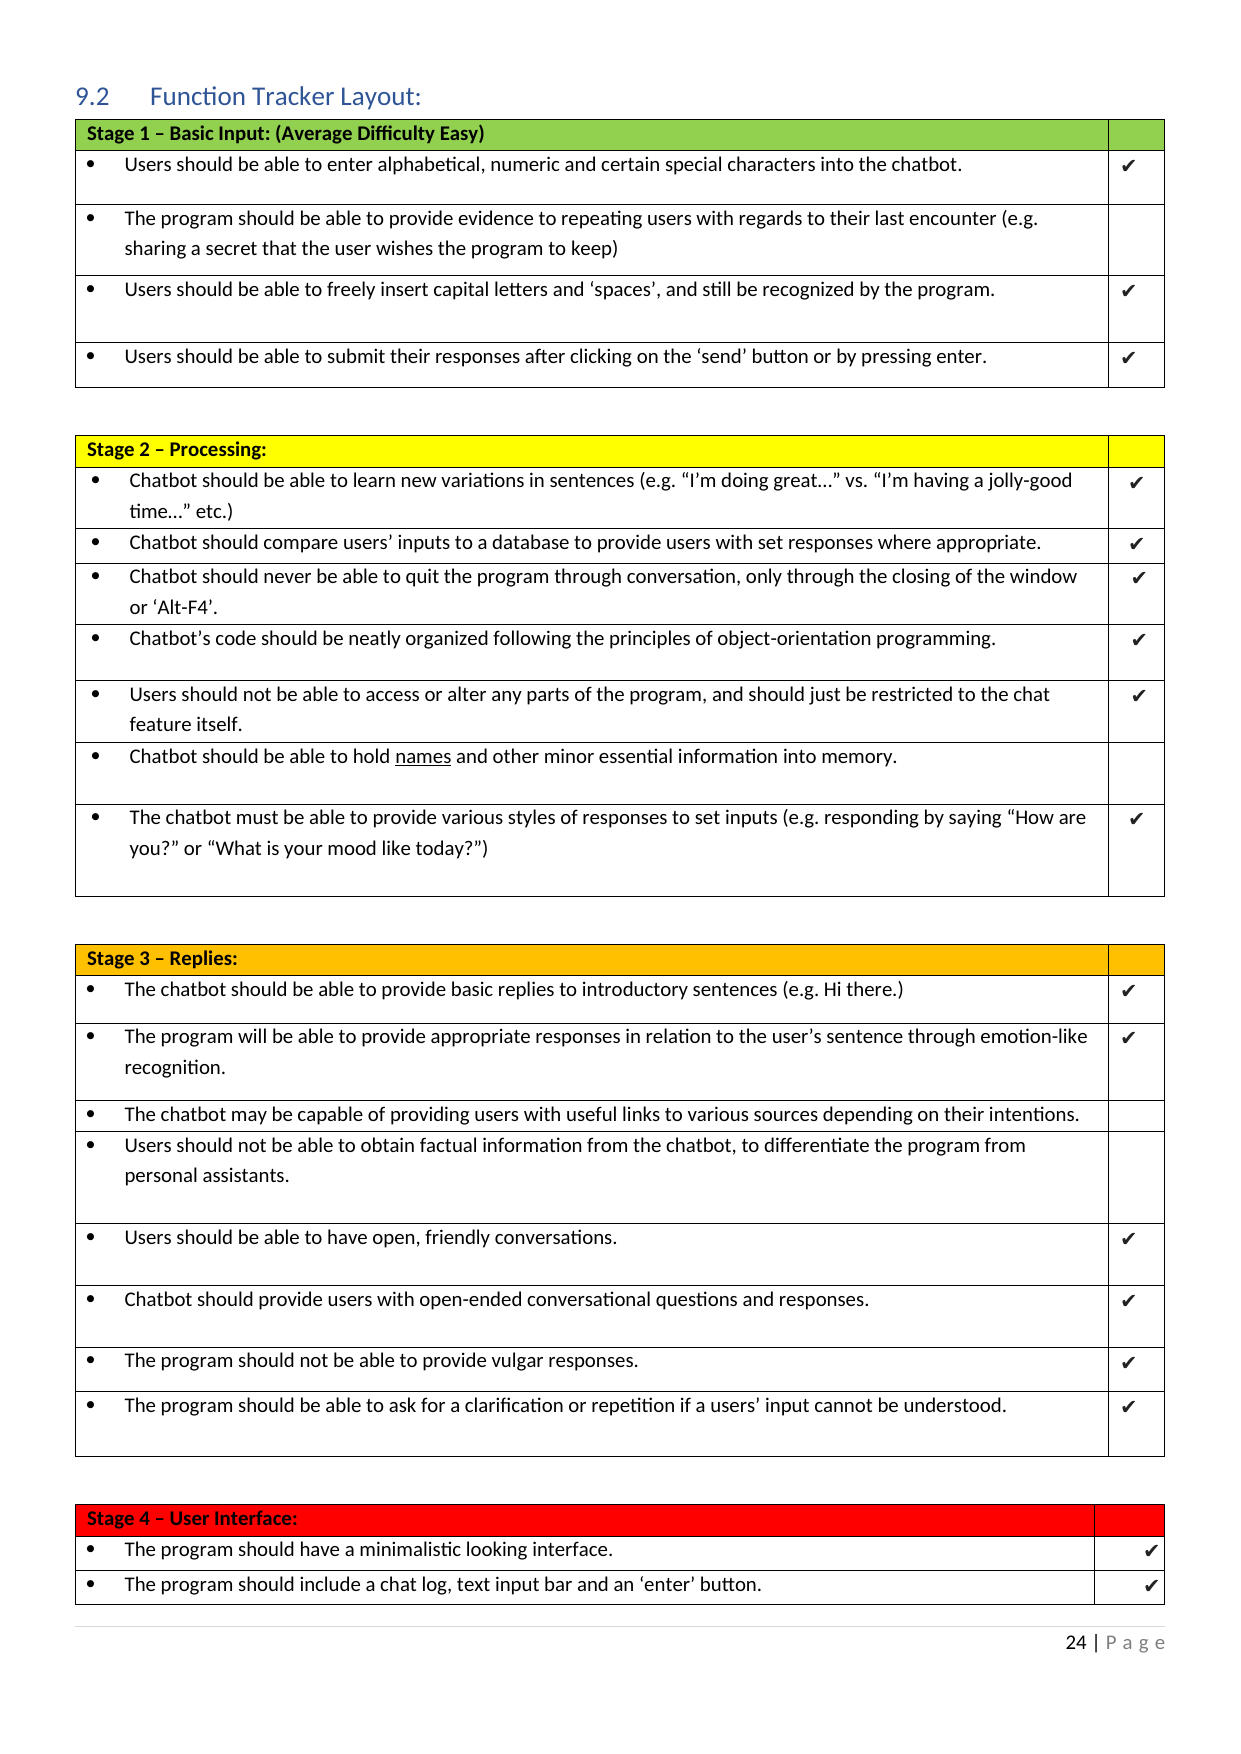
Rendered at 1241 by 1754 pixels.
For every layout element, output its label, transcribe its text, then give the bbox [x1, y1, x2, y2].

table_cell The chatbot must be able to provide various styles of responses to set inputs (e.g. responding by saying “How are you?” or “What is your mood like today?”) [76, 805, 1108, 896]
table_cell ✔ [1109, 1286, 1164, 1347]
table_cell ✔ [1109, 1392, 1164, 1456]
table_cell ✔ [1109, 151, 1164, 204]
table_header Stage 3 – Replies: [76, 945, 1108, 975]
table_cell [1109, 1132, 1164, 1223]
table_cell Chatbot’s code should be neatly organized following the principles of object-orientation programming. [76, 625, 1108, 680]
table_cell The program should be able to ask for a clarification or repetition if a users’ input cannot be understood. [76, 1392, 1108, 1456]
table_cell ✔ [1109, 625, 1164, 680]
table_cell Users should not be able to obtain factual information from the chatbot, to differentiate the program from personal assistants. [76, 1132, 1108, 1223]
table_cell ✔ [1109, 276, 1164, 342]
table_cell The chatbot should be able to provide basic replies to introductory sentences (e.g. Hi there.) [76, 976, 1108, 1022]
table_cell The chatbot may be capable of providing users with useful links to various sources depending on their intentions. [76, 1101, 1108, 1131]
table_cell The program should have a minimalistic looking interface. [76, 1537, 1094, 1570]
table_header [1095, 1505, 1164, 1536]
table_header Stage 4 – User Interface: [76, 1505, 1094, 1536]
table_cell ✔ [1109, 529, 1164, 562]
table_cell Users should be able to freely insert capital letters and ‘spaces’, and still be recognized by the program. [76, 276, 1108, 342]
table_cell Chatbot should be able to hold names and other minor essential information into memory. [76, 743, 1108, 803]
table_header [1109, 436, 1164, 467]
table_cell [1109, 205, 1164, 275]
table_cell The program should include a chat log, text input bar and an ‘enter’ button. [76, 1571, 1094, 1604]
table_cell ✔ [1109, 805, 1164, 896]
table_cell Users should be able to submit their responses after clicking on the ‘send’ button or by pressing enter. [76, 343, 1108, 387]
table_cell ✔ [1095, 1537, 1164, 1570]
table_cell ✔ [1095, 1571, 1164, 1604]
table_cell [1109, 1101, 1164, 1131]
table_cell Chatbot should be able to learn new variations in sentences (e.g. “I’m doing great…” vs. “I’m having a jolly-good time…” etc.) [76, 468, 1108, 528]
table_cell ✔ [1109, 1348, 1164, 1391]
table_cell Chatbot should compare users’ inputs to a database to provide users with set responses where appropriate. [76, 529, 1108, 562]
table_cell ✔ [1109, 564, 1164, 624]
table_header Stage 1 – Basic Input: (Average Difficulty Easy) [76, 120, 1108, 150]
table_cell ✔ [1109, 976, 1164, 1022]
table_cell ✔ [1109, 1224, 1164, 1285]
table_cell ✔ [1109, 343, 1164, 387]
table_cell The program will be able to provide appropriate responses in relation to the user’s sentence through emotion-like recognition. [76, 1024, 1108, 1100]
table_cell Users should be able to have open, friendly conversations. [76, 1224, 1108, 1285]
table_cell ✔ [1109, 681, 1164, 742]
table_cell Users should be able to enter alphabetical, numeric and certain special characters into the chatbot. [76, 151, 1108, 204]
table_cell Chatbot should never be able to quit the program through conversation, only through the closing of the window or ‘Alt-F4’. [76, 564, 1108, 624]
table_cell ✔ [1109, 468, 1164, 528]
subtitle 9.2 Function Tracker Layout: [75, 79, 1165, 112]
table_cell The program should be able to provide evidence to repeating users with regards to their last encounter (e.g. sharing a secret that the user wishes the program to keep) [76, 205, 1108, 275]
table_cell ✔ [1109, 1024, 1164, 1100]
table_cell The program should not be able to provide vulgar responses. [76, 1348, 1108, 1391]
table_header [1109, 945, 1164, 975]
table_cell Chatbot should provide users with open-ended conversational questions and responses. [76, 1286, 1108, 1347]
table_cell [1109, 743, 1164, 803]
table_header Stage 2 – Processing: [76, 436, 1108, 467]
table_cell Users should not be able to access or alter any parts of the program, and should just be restricted to the chat feature itself. [76, 681, 1108, 742]
table_header [1109, 120, 1164, 150]
